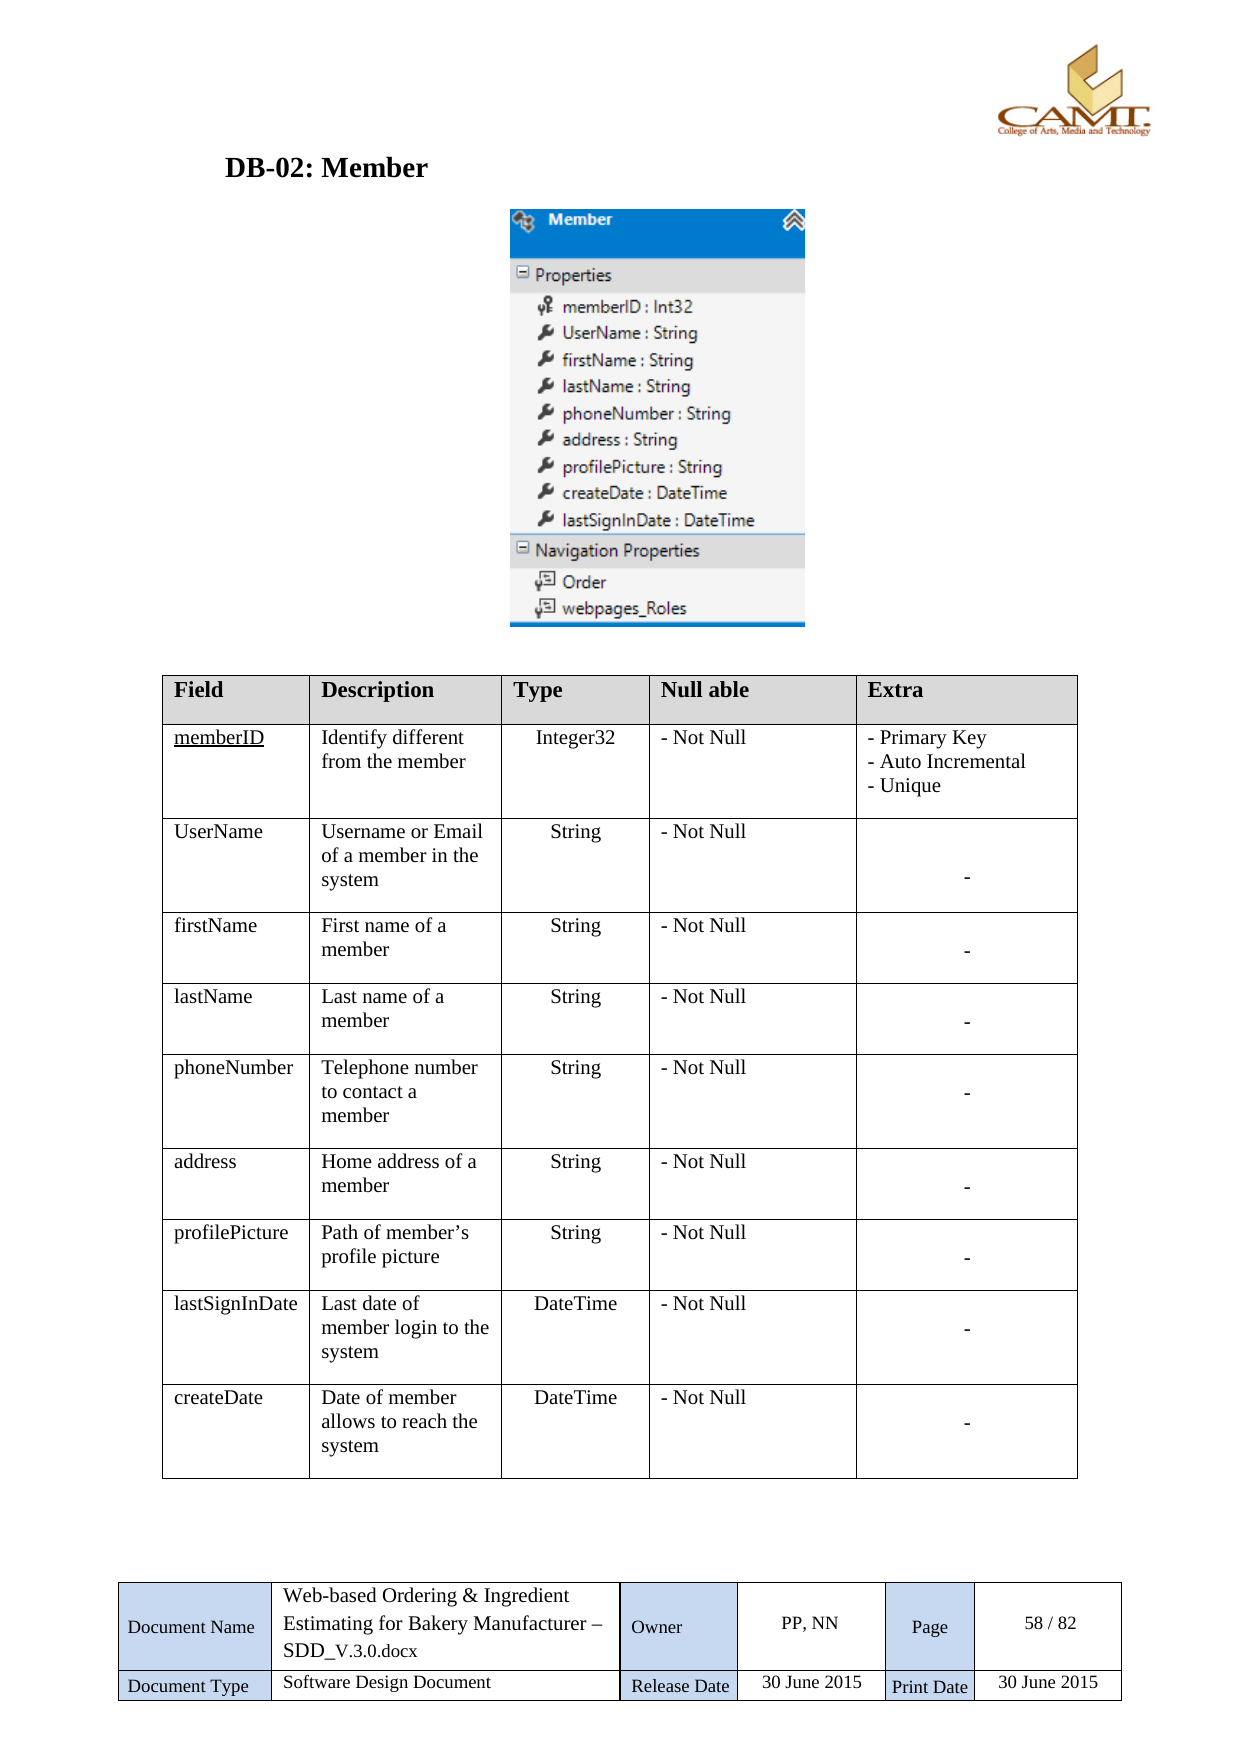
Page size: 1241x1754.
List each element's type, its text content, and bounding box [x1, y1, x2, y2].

table_cell String [502, 913, 649, 983]
table_cell - [857, 1220, 1077, 1289]
table_cell - [857, 1291, 1077, 1384]
table_cell - Not Null [650, 1149, 856, 1219]
table_cell String [502, 1055, 649, 1148]
picture [510, 209, 806, 627]
table_cell - Not Null [650, 1055, 856, 1148]
table_header Type [502, 676, 649, 724]
table_cell String [502, 1220, 649, 1289]
table_cell Identify different from the member [310, 725, 501, 818]
table_cell Telephone number to contact a member [310, 1055, 501, 1148]
table_cell String [502, 819, 649, 912]
table_cell Integer32 [502, 725, 649, 818]
table_cell Last name of a member [310, 984, 501, 1054]
table_cell Last date of member login to the system [310, 1291, 501, 1384]
table_cell String [502, 984, 649, 1054]
table_cell createDate [163, 1385, 309, 1478]
table_cell Date of member allows to reach the system [310, 1385, 501, 1478]
table_cell lastName [163, 984, 309, 1054]
table_cell DateTime [502, 1291, 649, 1384]
table_cell - [857, 819, 1077, 912]
table_cell - [857, 913, 1077, 983]
table_cell - Not Null [650, 984, 856, 1054]
table_cell Username or Email of a member in the system [310, 819, 501, 912]
table_cell - Not Null [650, 725, 856, 818]
table_header Null able [650, 676, 856, 724]
table_cell - Not Null [650, 1291, 856, 1384]
picture [989, 37, 1155, 138]
table_cell UserName [163, 819, 309, 912]
table_cell - Not Null [650, 913, 856, 983]
table_cell - Not Null [650, 1385, 856, 1478]
table_cell - Not Null [650, 1220, 856, 1289]
table_cell - [857, 1055, 1077, 1148]
table_cell - Primary Key - Auto Incremental - Unique [857, 725, 1077, 818]
table_cell - Not Null [650, 819, 856, 912]
table_cell firstName [163, 913, 309, 983]
table_cell First name of a member [310, 913, 501, 983]
table_cell - [857, 1385, 1077, 1478]
table_cell Path of member’s profile picture [310, 1220, 501, 1289]
table_cell phoneNumber [163, 1055, 309, 1148]
table_header Extra [857, 676, 1077, 724]
table_cell memberID [163, 725, 309, 818]
table_cell - [857, 984, 1077, 1054]
table_cell profilePicture [163, 1220, 309, 1289]
table_cell address [163, 1149, 309, 1219]
table_cell lastSignInDate [163, 1291, 309, 1384]
table_cell DateTime [502, 1385, 649, 1478]
table_cell Home address of a member [310, 1149, 501, 1219]
table_cell - [857, 1149, 1077, 1219]
table_header Field [163, 676, 309, 724]
text DB-02: Member [150, 150, 1090, 183]
table_header Description [310, 676, 501, 724]
table_cell String [502, 1149, 649, 1219]
